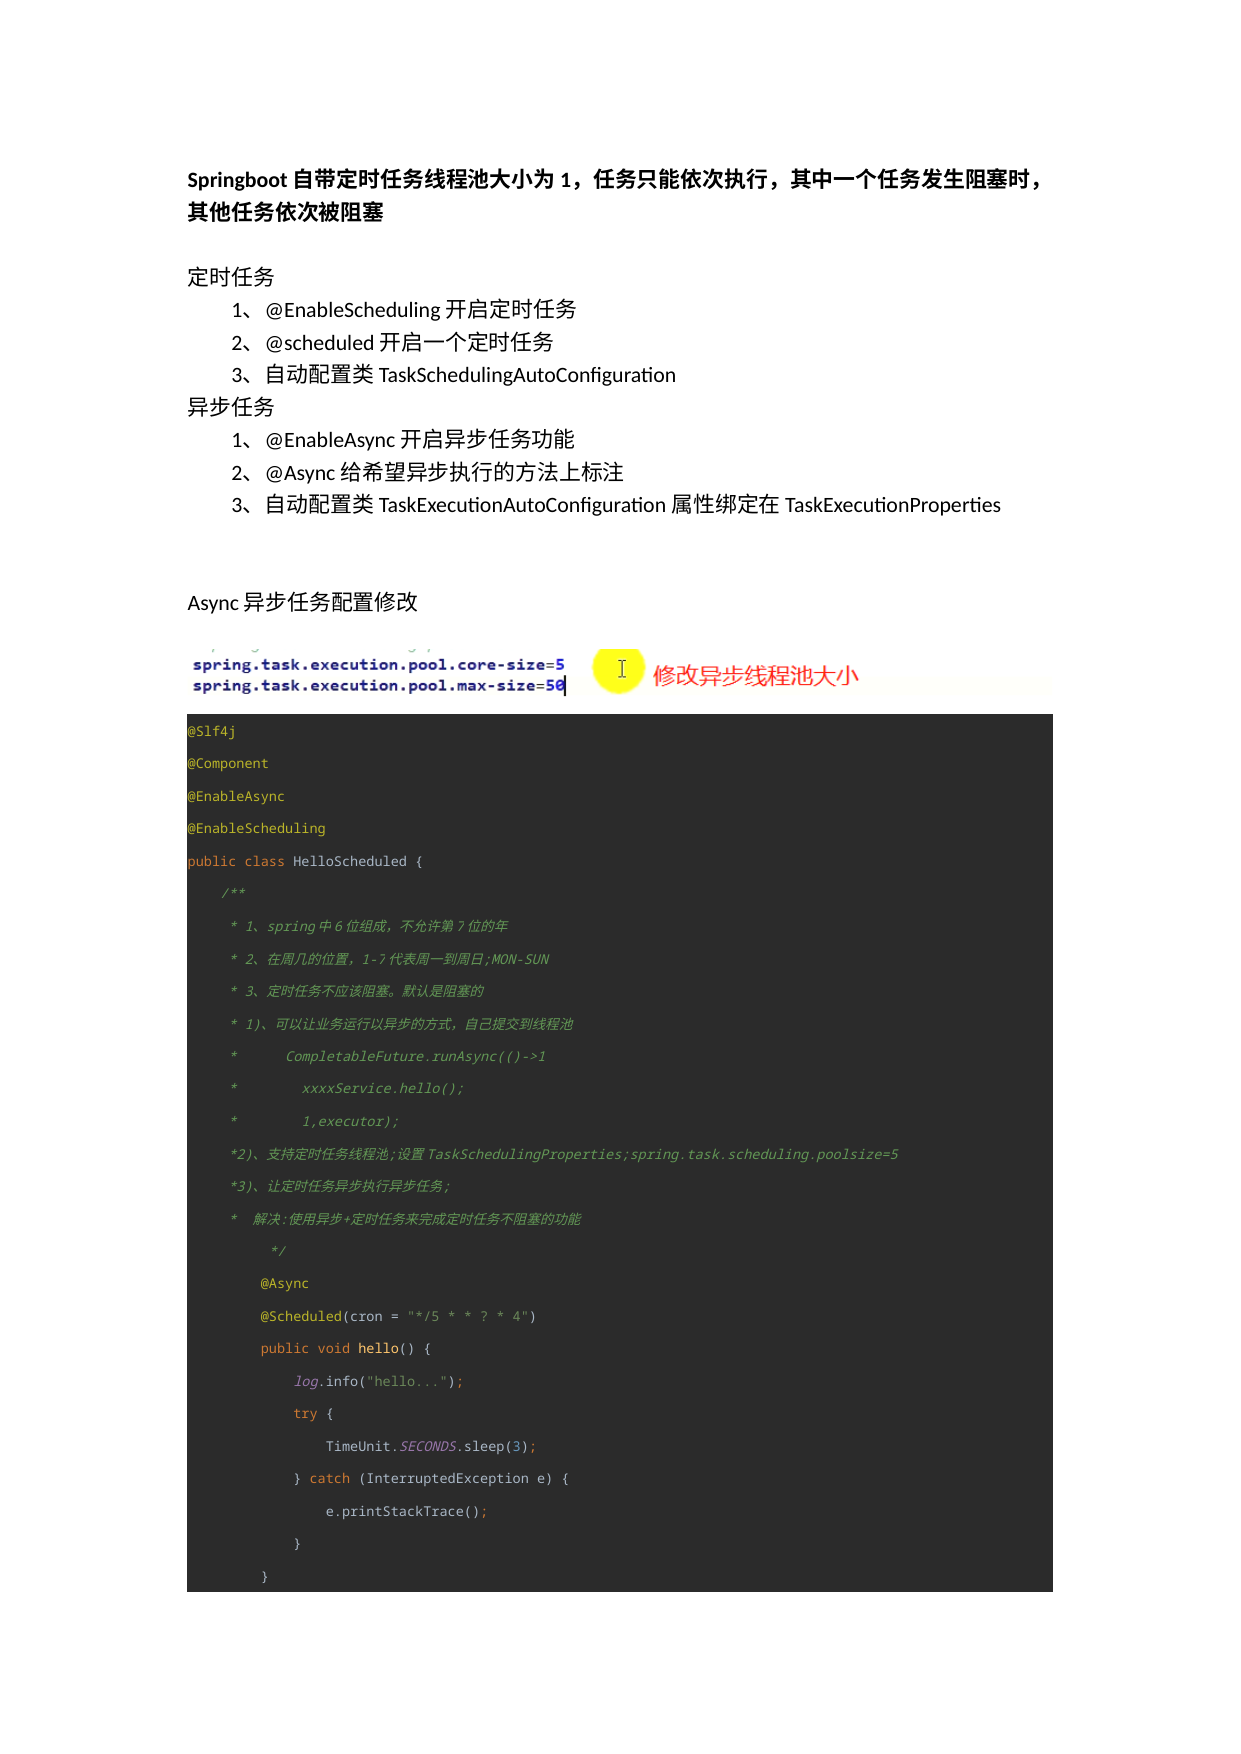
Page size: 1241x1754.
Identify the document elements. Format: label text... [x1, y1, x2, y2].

text try { [187, 1397, 1053, 1429]
text 2、@scheduled 开启一个定时任务 [187, 324, 1053, 357]
text @EnableScheduling [187, 812, 1053, 844]
text @Async [187, 1267, 1053, 1299]
text @Slf4j [187, 714, 1053, 747]
text * 2、在周几的位置，1-7代表周一到周日;MON-SUN [187, 942, 1053, 974]
text *3)、让定时任务异步执行异步任务; [187, 1169, 1053, 1202]
text * 1,executor); [187, 1104, 1053, 1137]
picture [187, 649, 1053, 706]
text /** [187, 877, 1053, 909]
text log.info("hello..."); [187, 1364, 1053, 1397]
text @EnableAsync [187, 779, 1053, 812]
text } [187, 1559, 1053, 1592]
text * 解决:使用异步+定时任务来完成定时任务不阻塞的功能 [187, 1202, 1053, 1234]
text 1、@EnableScheduling 开启定时任务 [187, 292, 1053, 324]
text } catch (InterruptedException e) { [187, 1462, 1053, 1494]
text Springboot 自带定时任务线程池大小为1，任务只能依次执行，其中一个任务发生阻塞时，其他任务依次被阻塞 [187, 162, 1053, 227]
text Async异步任务配置修改 [187, 584, 1053, 617]
text * 1、spring中6位组成，不允许第7位的年 [187, 909, 1053, 942]
text public class HelloScheduled { [187, 844, 1053, 877]
text } [187, 1527, 1053, 1559]
text * 3、定时任务不应该阻塞。默认是阻塞的 [187, 974, 1053, 1007]
text *2)、支持定时任务线程池;设置 TaskSchedulingProperties;spring.task.scheduling.poolsize=5 [187, 1137, 1053, 1169]
text public void hello() { [187, 1332, 1053, 1364]
text 3、自动配置类 TaskExecutionAutoConfiguration 属性绑定在TaskExecutionProperties [187, 487, 1053, 519]
text 3、自动配置类 TaskSchedulingAutoConfiguration [187, 357, 1053, 389]
text @Component [187, 747, 1053, 779]
text 异步任务 [187, 389, 1053, 422]
text 1、@EnableAsync 开启异步任务功能 [187, 422, 1053, 454]
text 定时任务 [187, 259, 1053, 292]
text */ [187, 1234, 1053, 1267]
text * 1)、可以让业务运行以异步的方式，自己提交到线程池 [187, 1007, 1053, 1039]
text 2、@Async 给希望异步执行的方法上标注 [187, 454, 1053, 487]
text TimeUnit.SECONDS.sleep(3); [187, 1429, 1053, 1462]
text * CompletableFuture.runAsync(()->1 [187, 1039, 1053, 1072]
text e.printStackTrace(); [187, 1494, 1053, 1527]
text * xxxxService.hello(); [187, 1072, 1053, 1104]
text @Scheduled(cron = "*/5 * * ? * 4") [187, 1299, 1053, 1332]
